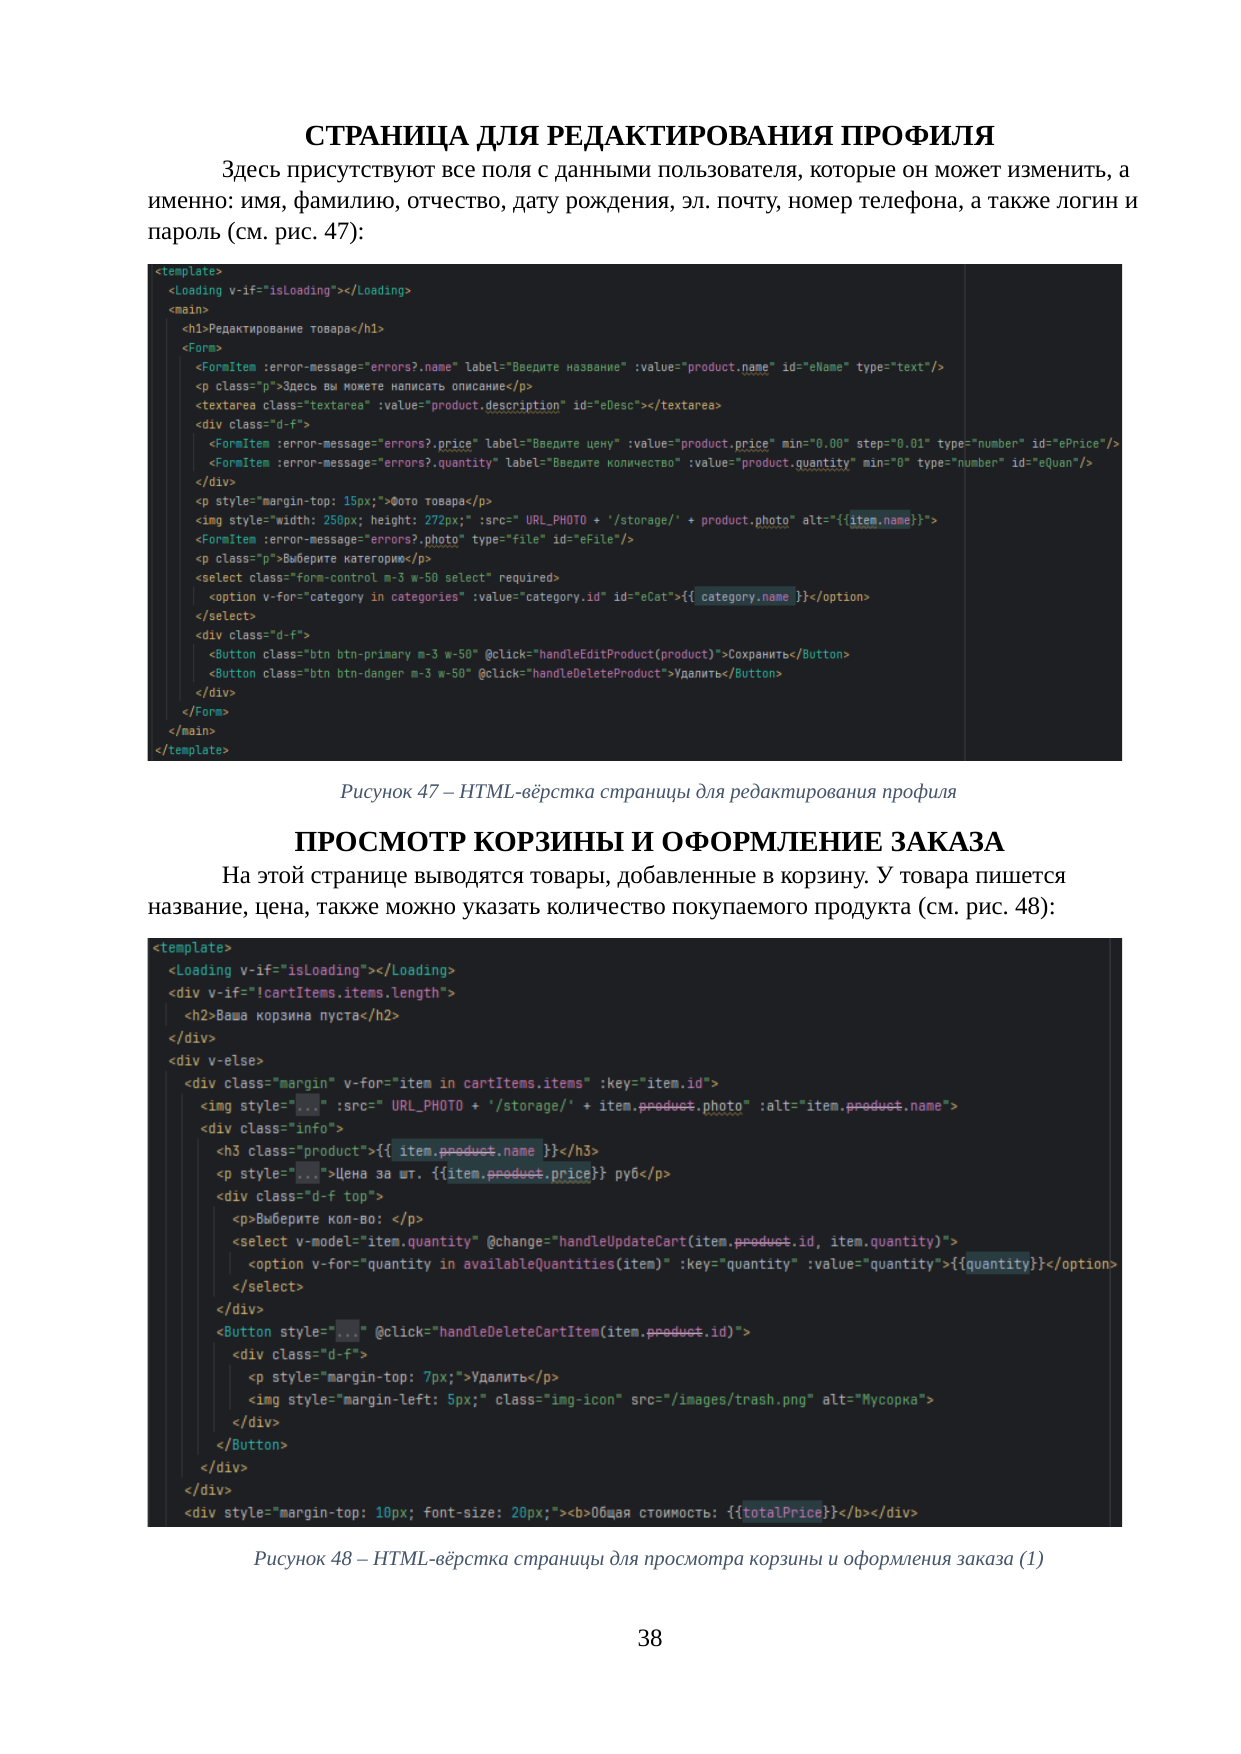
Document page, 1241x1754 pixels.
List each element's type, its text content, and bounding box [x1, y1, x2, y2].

picture [147, 264, 1123, 761]
text Рисунок 48 – HTML-вёрстка страницы для просмотра корзины и оформления заказа (1) [148, 1546, 1152, 1570]
subtitle Страница для редактирования профиля [148, 118, 1152, 152]
text На этой странице выводятся товары, добавленные в корзину. У товара пишется название, цена, также можно указать количество покупаемого продукта (см. рис. 48): [148, 860, 1152, 920]
text Рисунок 47 – HTML-вёрстка страницы для редактирования профиля [148, 779, 1152, 803]
text Здесь присутствуют все поля с данными пользователя, которые он может изменить, а именно: имя, фамилию, отчество, дату рождения, эл. почту, номер телефона, а также логин и пароль (см. рис. 47): [148, 154, 1152, 245]
subtitle Просмотр корзины и оформление заказа [148, 824, 1152, 858]
picture [147, 938, 1123, 1527]
